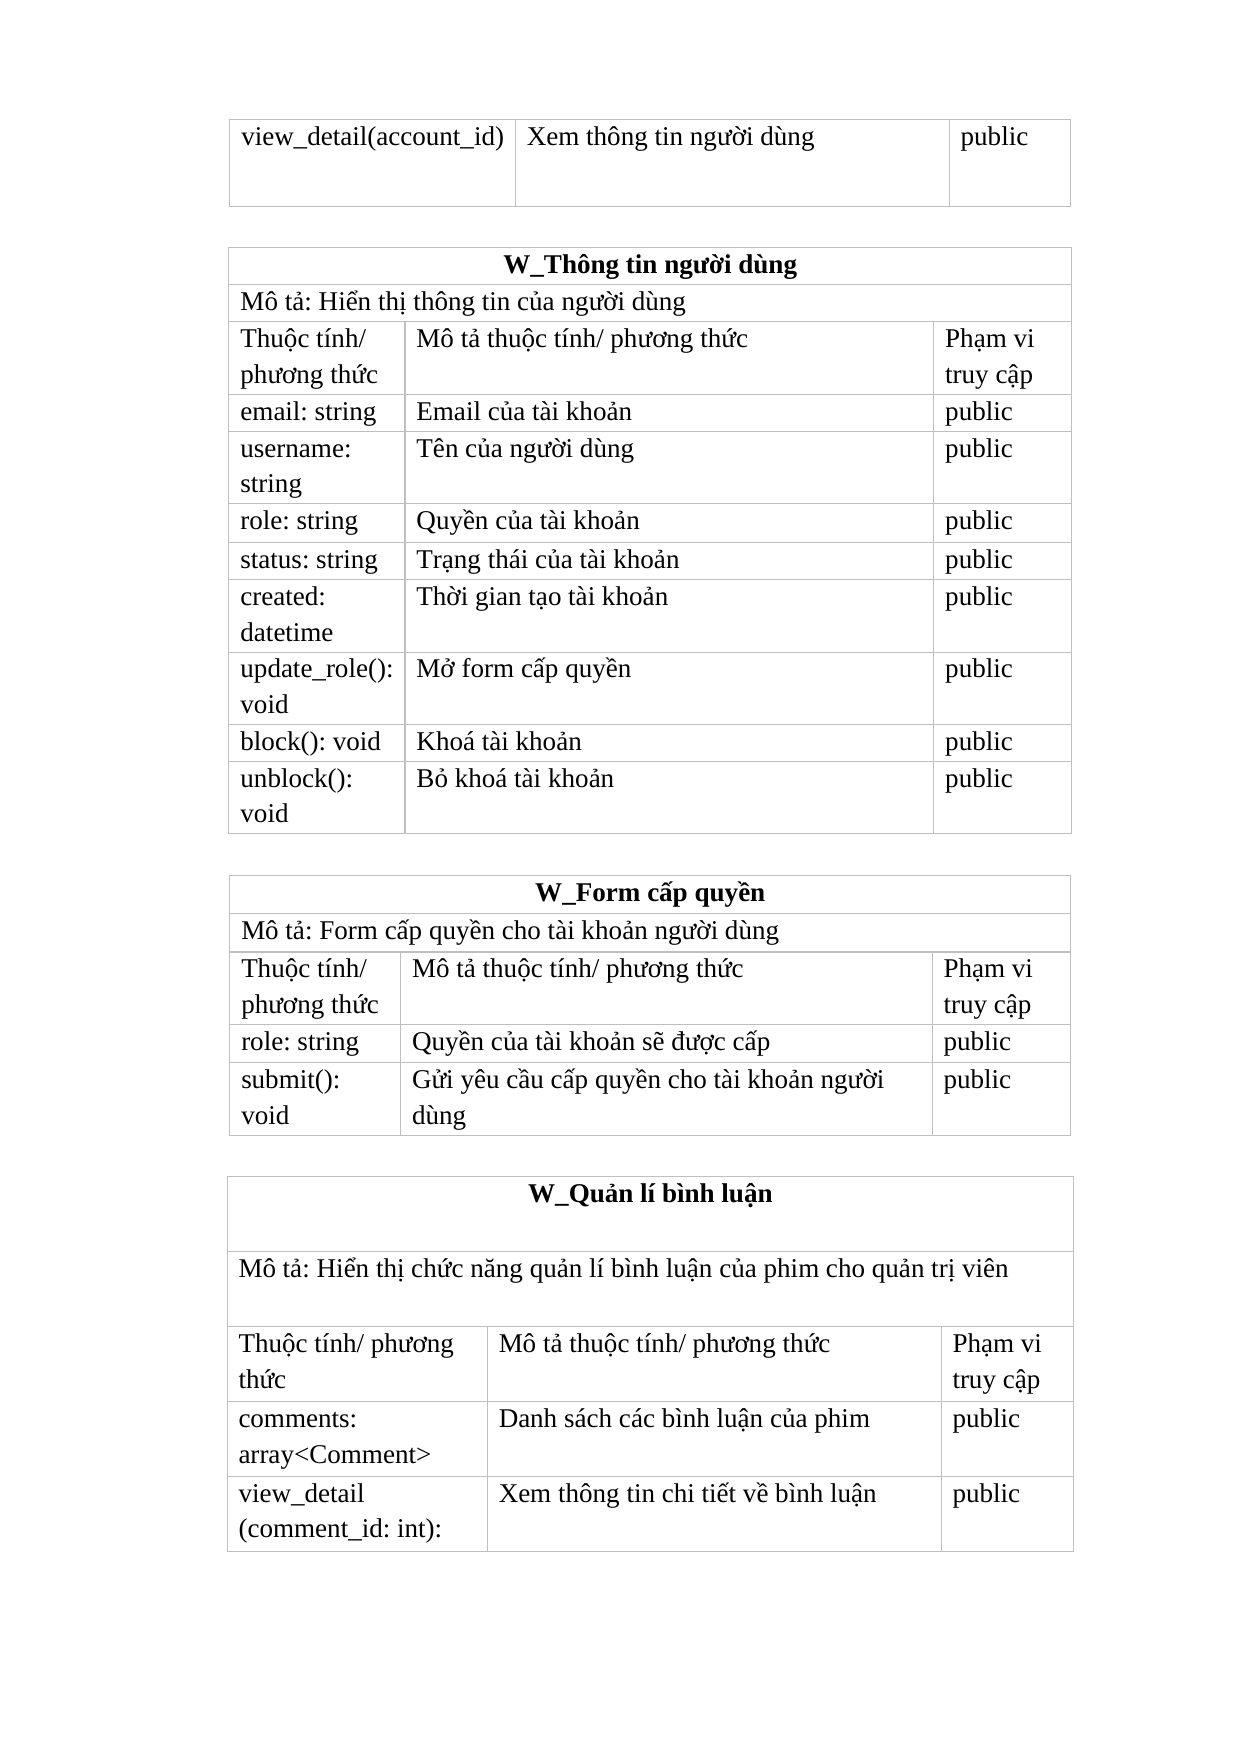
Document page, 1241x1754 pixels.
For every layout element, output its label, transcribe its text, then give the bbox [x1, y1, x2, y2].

table_cell Quyền của tài khoản sẽ được cấp [401, 1025, 932, 1062]
table_cell view_detail(account_id) [230, 120, 515, 206]
table_cell Phạm vi truy cập [934, 322, 1071, 394]
table_cell Thời gian tạo tài khoản [406, 580, 933, 652]
table_cell public [942, 1402, 1073, 1476]
table_cell Mô tả thuộc tính/ phương thức [401, 953, 932, 1024]
table_cell Khoá tài khoản [406, 725, 933, 761]
table_cell Phạm vi truy cập [933, 953, 1070, 1024]
table_cell Xem thông tin người dùng [516, 120, 949, 206]
table_cell role: string [230, 1025, 400, 1062]
table_header W_Thông tin người dùng [229, 248, 1071, 284]
table_cell public [942, 1477, 1073, 1551]
table_cell Trạng thái của tài khoản [406, 543, 933, 579]
table_cell comments: array<Comment> [228, 1402, 487, 1476]
table_cell role: string [229, 504, 404, 542]
table_cell Mở form cấp quyền [406, 653, 933, 724]
table_cell unblock(): void [229, 762, 404, 833]
table_cell Bỏ khoá tài khoản [406, 762, 933, 833]
table_cell public [933, 1025, 1070, 1062]
table_cell public [934, 580, 1071, 652]
table_cell status: string [229, 543, 404, 579]
table_cell public [933, 1063, 1070, 1135]
table_cell public [934, 653, 1071, 724]
table_cell Tên của người dùng [406, 432, 933, 503]
table_cell username: string [229, 432, 404, 503]
table_cell Gửi yêu cầu cấp quyền cho tài khoản người dùng [401, 1063, 932, 1135]
table_cell Thuộc tính/ phương thức [230, 953, 400, 1024]
table_cell Thuộc tính/ phương thức [228, 1327, 487, 1401]
table_cell Mô tả: Hiển thị chức năng quản lí bình luận của phim cho quản trị viên [228, 1252, 1073, 1326]
table_cell public [934, 432, 1071, 503]
table_cell Quyền của tài khoản [406, 504, 933, 542]
table_cell public [934, 395, 1071, 431]
table_cell Phạm vi truy cập [942, 1327, 1073, 1401]
table_cell public [934, 504, 1071, 542]
table_cell email: string [229, 395, 404, 431]
table_cell public [934, 762, 1071, 833]
table_cell Mô tả thuộc tính/ phương thức [488, 1327, 941, 1401]
table_cell public [934, 543, 1071, 579]
table_header W_Quản lí bình luận [228, 1177, 1073, 1251]
table_cell Email của tài khoản [406, 395, 933, 431]
table_cell submit(): void [230, 1063, 400, 1135]
table_cell Danh sách các bình luận của phim [488, 1402, 941, 1476]
table_cell Mô tả: Form cấp quyền cho tài khoản người dùng [230, 914, 1070, 951]
table_cell public [950, 120, 1070, 206]
table_cell public [934, 725, 1071, 761]
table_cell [228, 1477, 487, 1551]
table_cell Mô tả: Hiển thị thông tin của người dùng [229, 285, 1071, 321]
table_header W_Form cấp quyền [230, 876, 1070, 913]
table_cell created: datetime [229, 580, 404, 652]
table_cell Mô tả thuộc tính/ phương thức [406, 322, 933, 394]
table_cell block(): void [229, 725, 404, 761]
table_cell Thuộc tính/ phương thức [229, 322, 404, 394]
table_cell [488, 1477, 941, 1551]
table_cell update_role(): void [229, 653, 404, 724]
